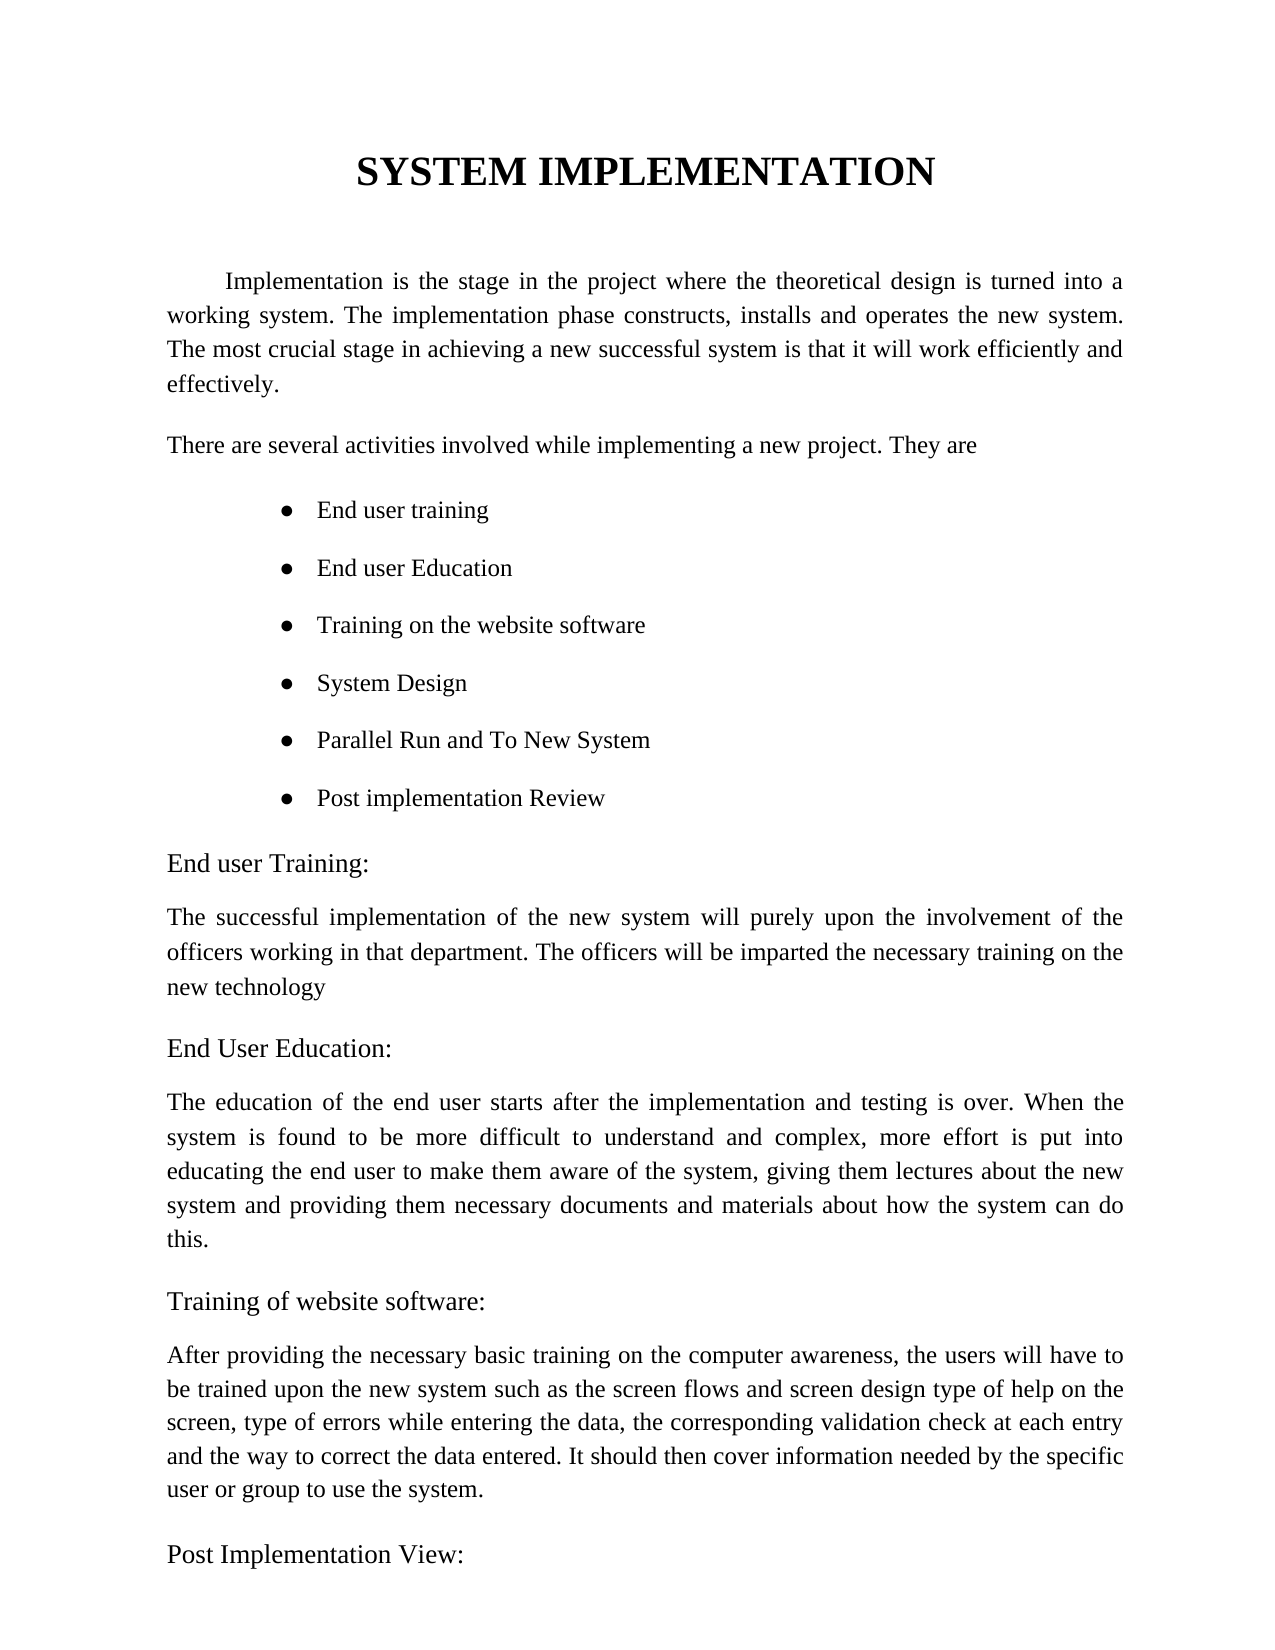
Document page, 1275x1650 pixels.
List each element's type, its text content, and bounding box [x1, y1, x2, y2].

list End user training [279, 495, 1125, 524]
text Training of website software: [167, 1285, 1125, 1316]
text The education of the end user starts after the implementation and testing is over. When the system is found to be more difficult to understand and complex, more effort is put into educating the end user to make them aware of the system, giving them lectures about the new system and providing them necessary documents and materials about how the system can do this. [167, 1087, 1125, 1253]
text The successful implementation of the new system will purely upon the involvement of the officers working in that department. The officers will be imparted the necessary training on the new technology [167, 902, 1125, 1000]
text After providing the necessary basic training on the computer awareness, the users will have to be trained upon the new system such as the screen flows and screen design type of help on the screen, type of errors while entering the data, the corresponding validation check at each entry and the way to correct the data entered. It should then cover information needed by the specific user or group to use the system. [167, 1340, 1125, 1503]
text Post Implementation View: [167, 1538, 1125, 1569]
text End User Education: [167, 1032, 1125, 1063]
list Training on the website software [279, 610, 1125, 639]
text SYSTEM IMPLEMENTATION [167, 146, 1125, 194]
list System Design [279, 668, 1125, 697]
list End user Education [279, 552, 1125, 581]
list Parallel Run and To New System [279, 725, 1125, 754]
text End user Training: [167, 847, 1125, 878]
text Implementation is the stage in the project where the theoretical design is turned into a working system. The implementation phase constructs, installs and operates the new system. The most crucial stage in achieving a new successful system is that it will work efficiently and effectively. [167, 266, 1125, 397]
list Post implementation Review [279, 783, 1125, 812]
text There are several activities involved while implementing a new project. They are [167, 430, 1125, 459]
